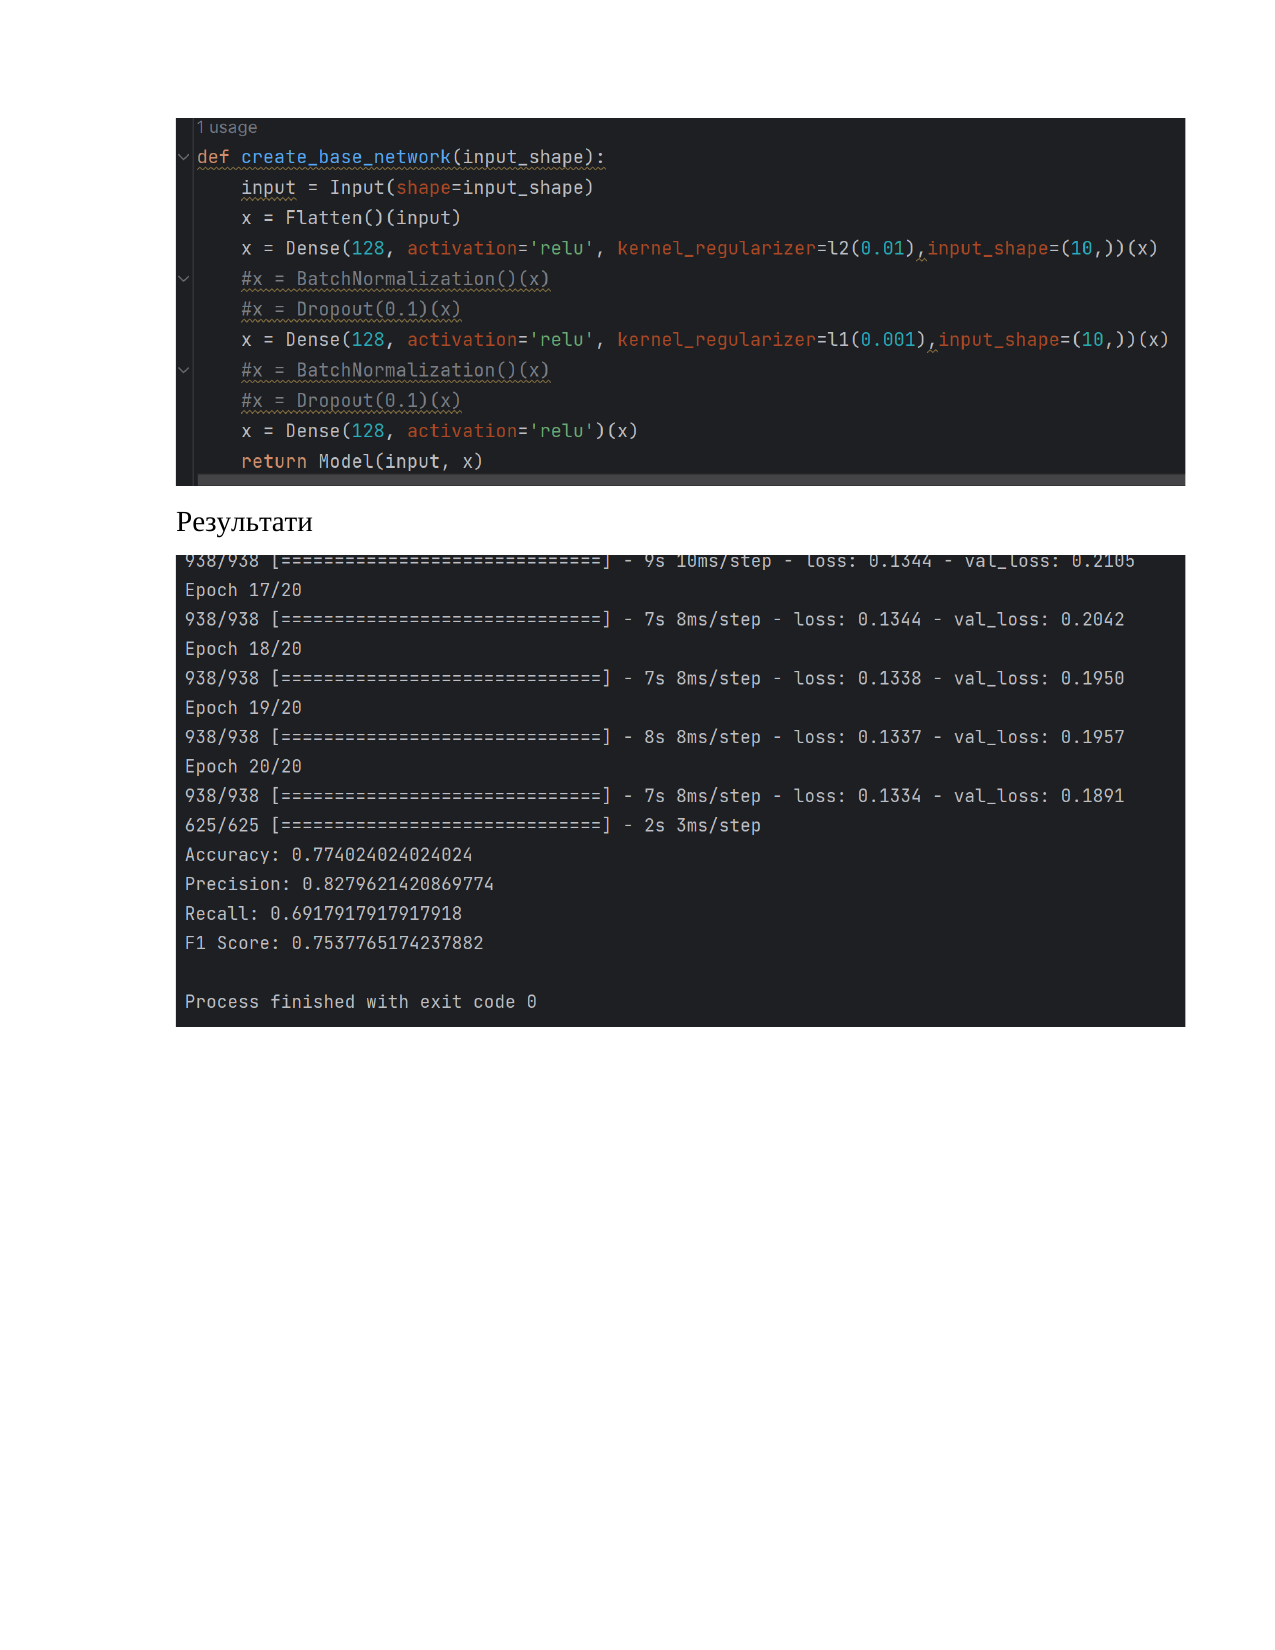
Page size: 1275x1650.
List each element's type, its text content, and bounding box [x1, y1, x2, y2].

picture [175, 555, 1186, 1027]
text Результати [176, 504, 1187, 537]
picture [175, 118, 1186, 486]
